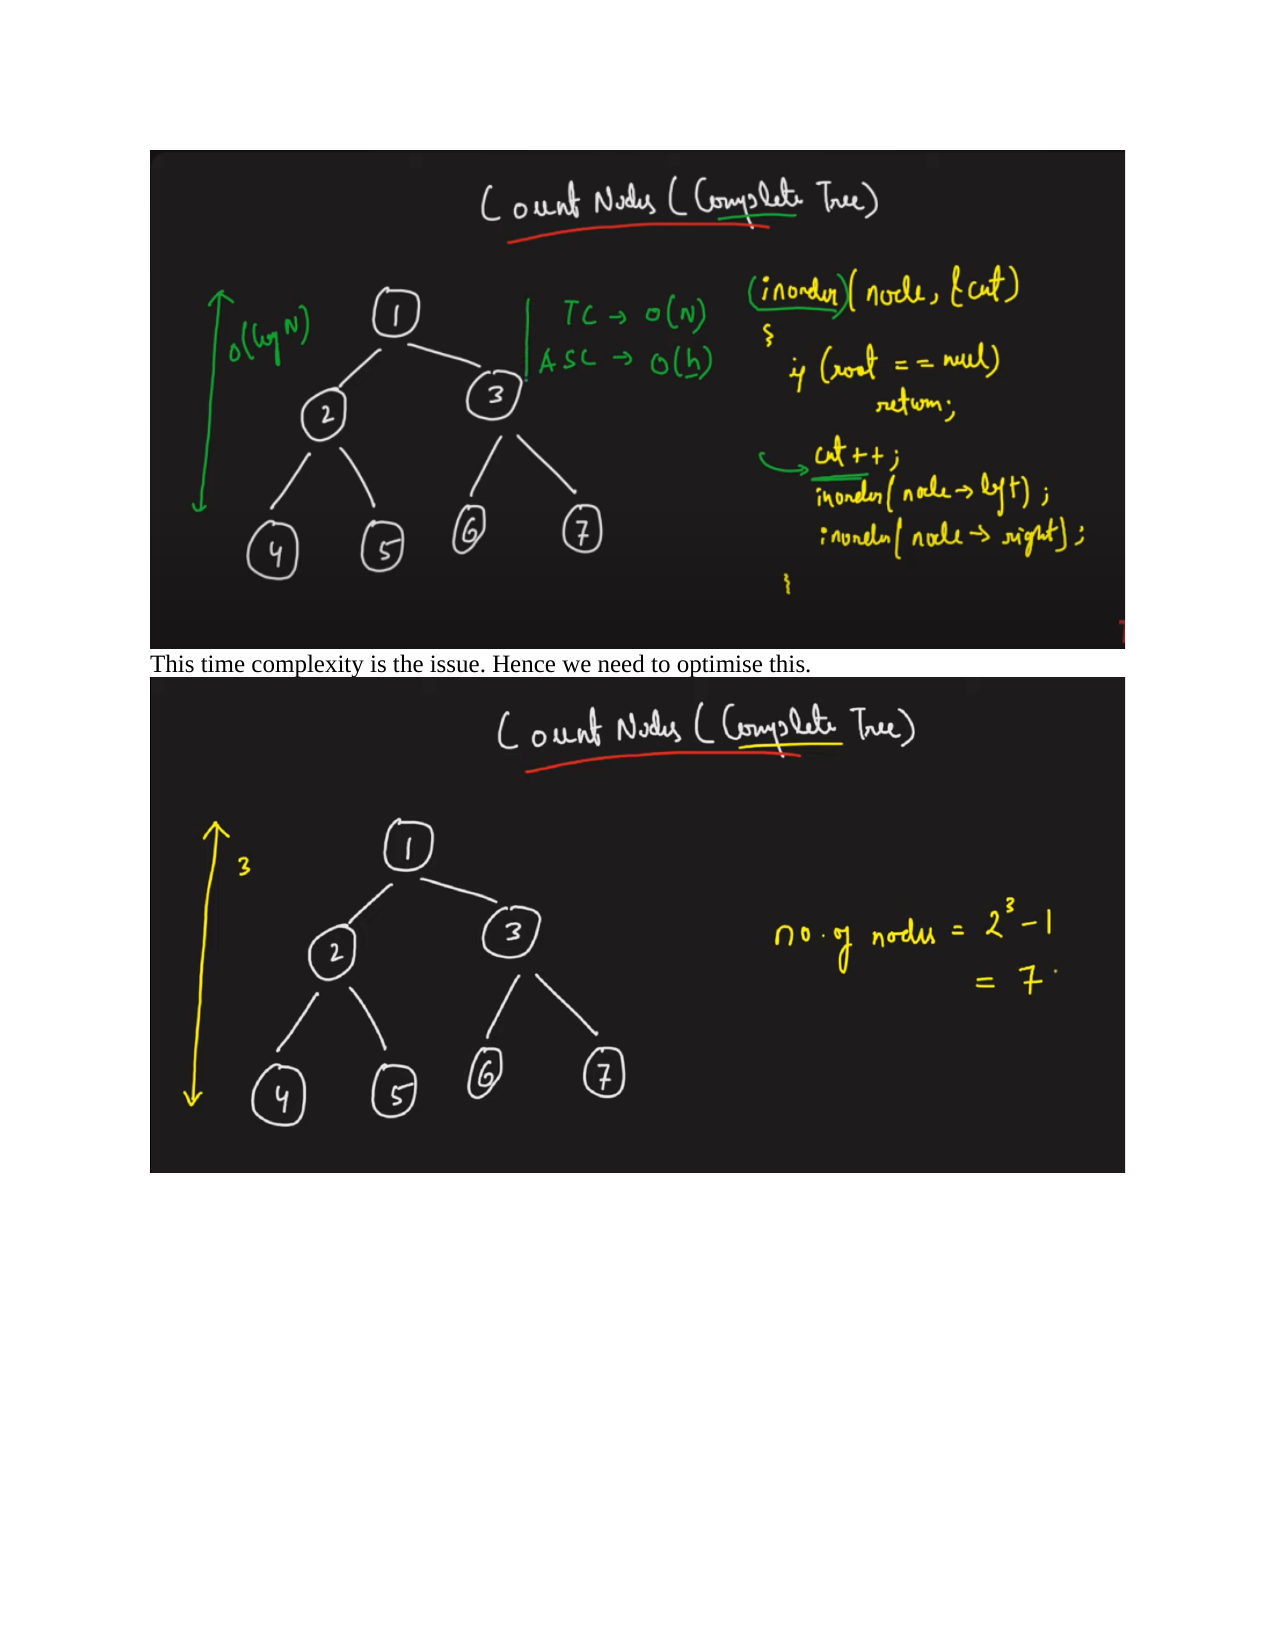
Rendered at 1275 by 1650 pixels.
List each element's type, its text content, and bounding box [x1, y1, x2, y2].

text This time complexity is the issue. Hence we need to optimise this. [150, 649, 1125, 677]
picture [150, 677, 1125, 1173]
picture [150, 150, 1125, 649]
